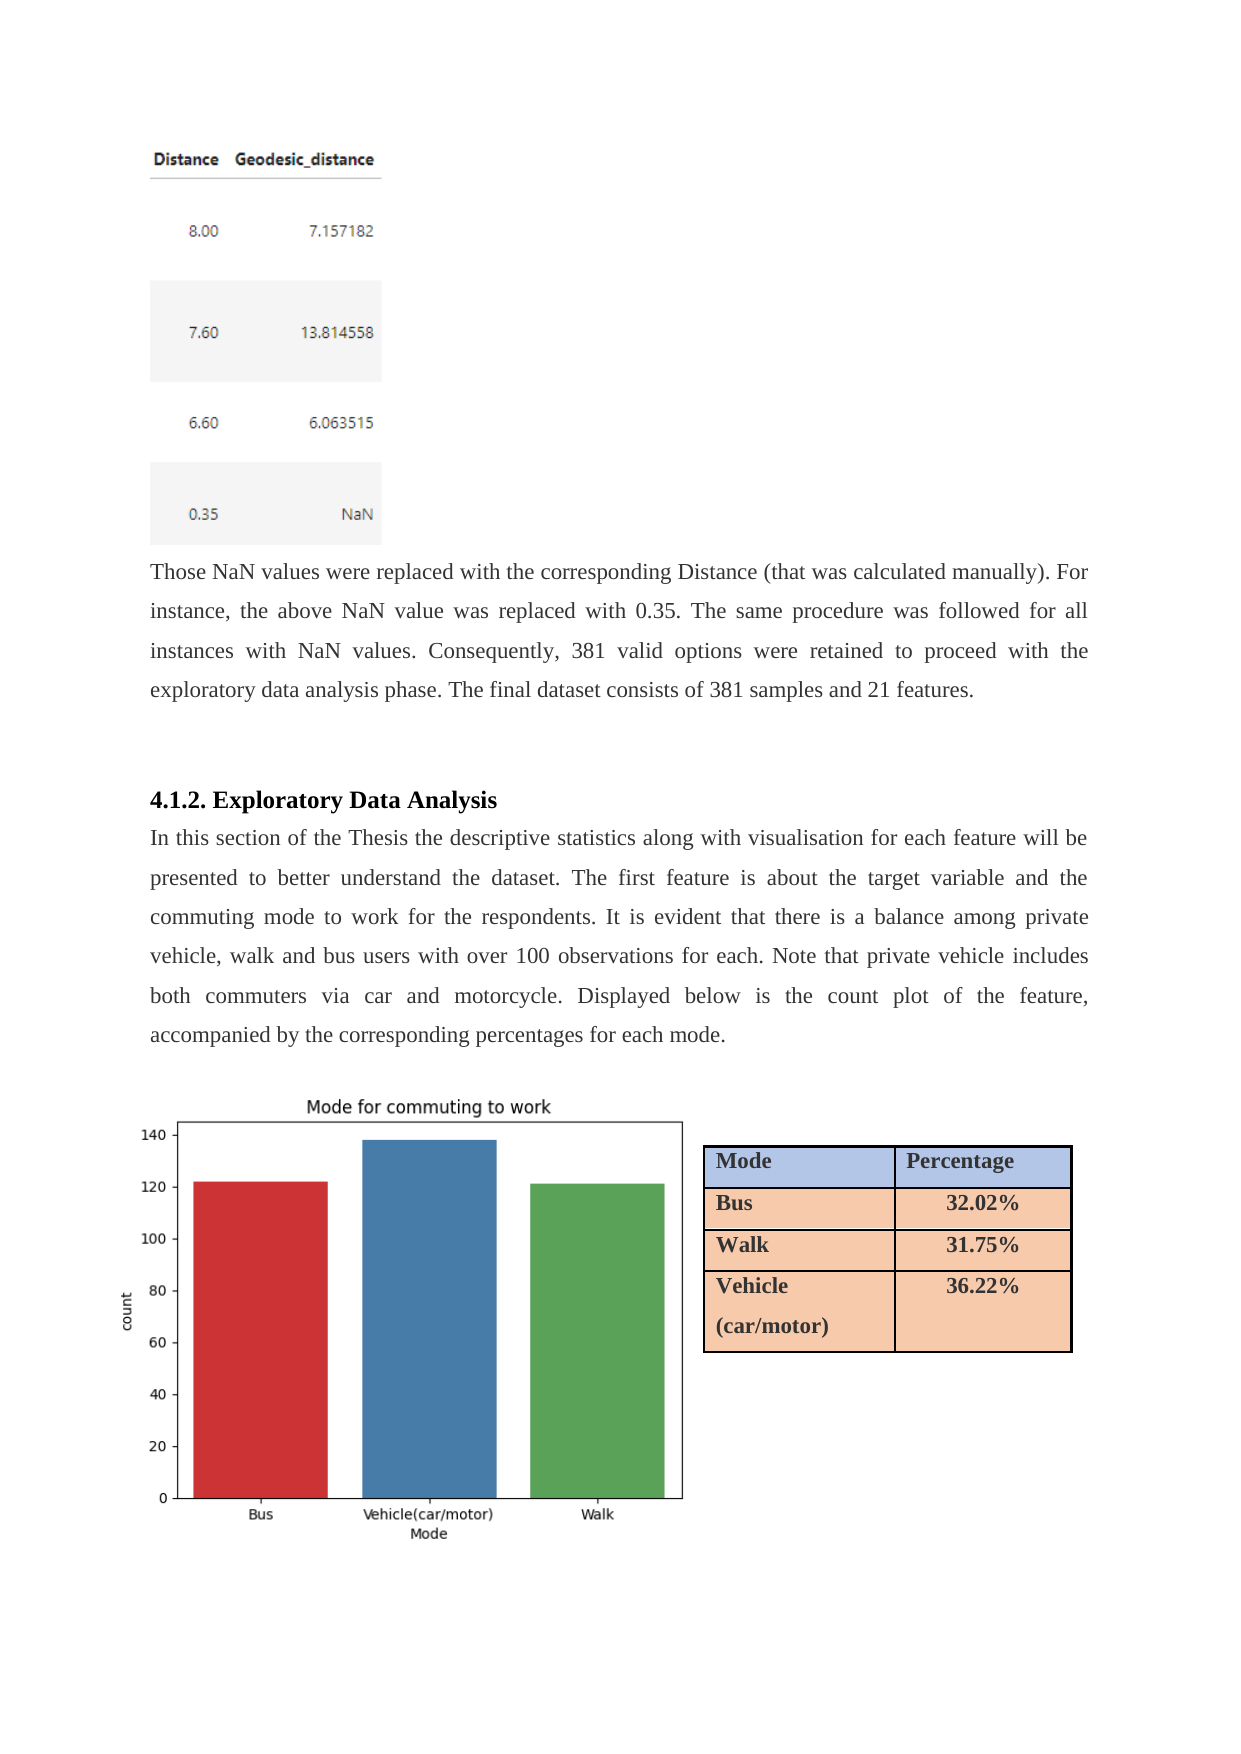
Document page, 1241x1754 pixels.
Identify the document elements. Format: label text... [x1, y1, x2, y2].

table_header Percentage [896, 1148, 1070, 1187]
table_cell 31.75% [896, 1231, 1070, 1270]
table_cell Walk [705, 1231, 894, 1270]
table_cell Vehicle (car/motor) [705, 1272, 894, 1351]
table_cell 32.02% [896, 1189, 1070, 1228]
text In this section of the Thesis the descriptive statistics along with visualisation for each feature will be presented to better understand the dataset. The first feature is about the target variable and the commuting mode to work for the respondents. It is evident that there is a balance among private vehicle, walk and bus users with over 100 observations for each. Note that private vehicle includes both commuters via car and motorcycle. Displayed below is the count plot of the feature, accompanied by the corresponding percentages for each mode. [150, 824, 1090, 1048]
text Those NaN values were replaced with the corresponding Distance (that was calculated manually). For instance, the above NaN value was replaced with 0.35. The same procedure was followed for all instances with NaN values. Consequently, 381 valid options were retained to proceed with the exploratory data analysis phase. The final dataset consists of 381 samples and 21 features. [150, 558, 1090, 703]
subtitle 4.1.2. Exploratory Data Analysis [150, 785, 1090, 813]
table_cell Bus [705, 1189, 894, 1228]
table_header Mode [705, 1148, 894, 1187]
picture [150, 150, 403, 545]
picture [110, 1089, 691, 1552]
table_cell 36.22% [896, 1272, 1070, 1351]
